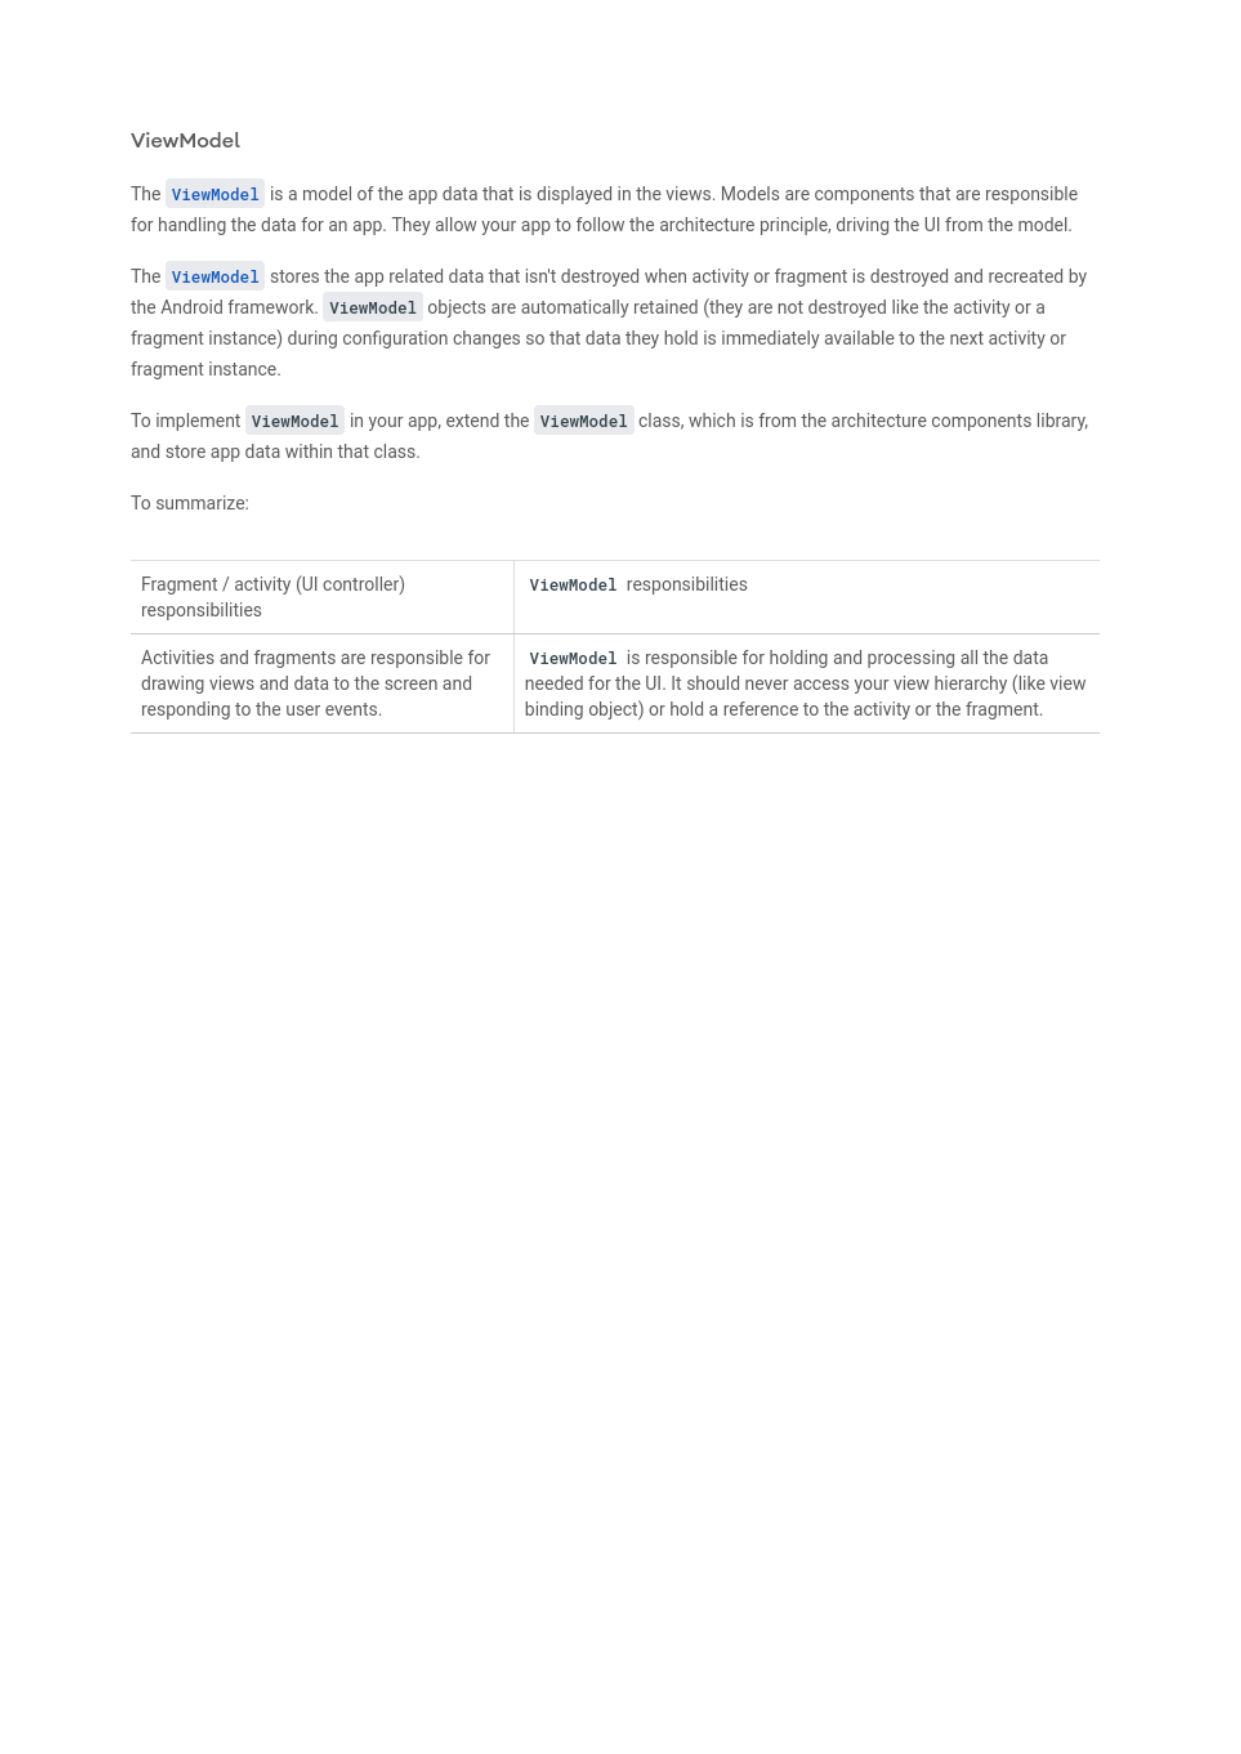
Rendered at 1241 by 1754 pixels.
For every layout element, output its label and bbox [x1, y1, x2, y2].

picture [118, 118, 1123, 757]
